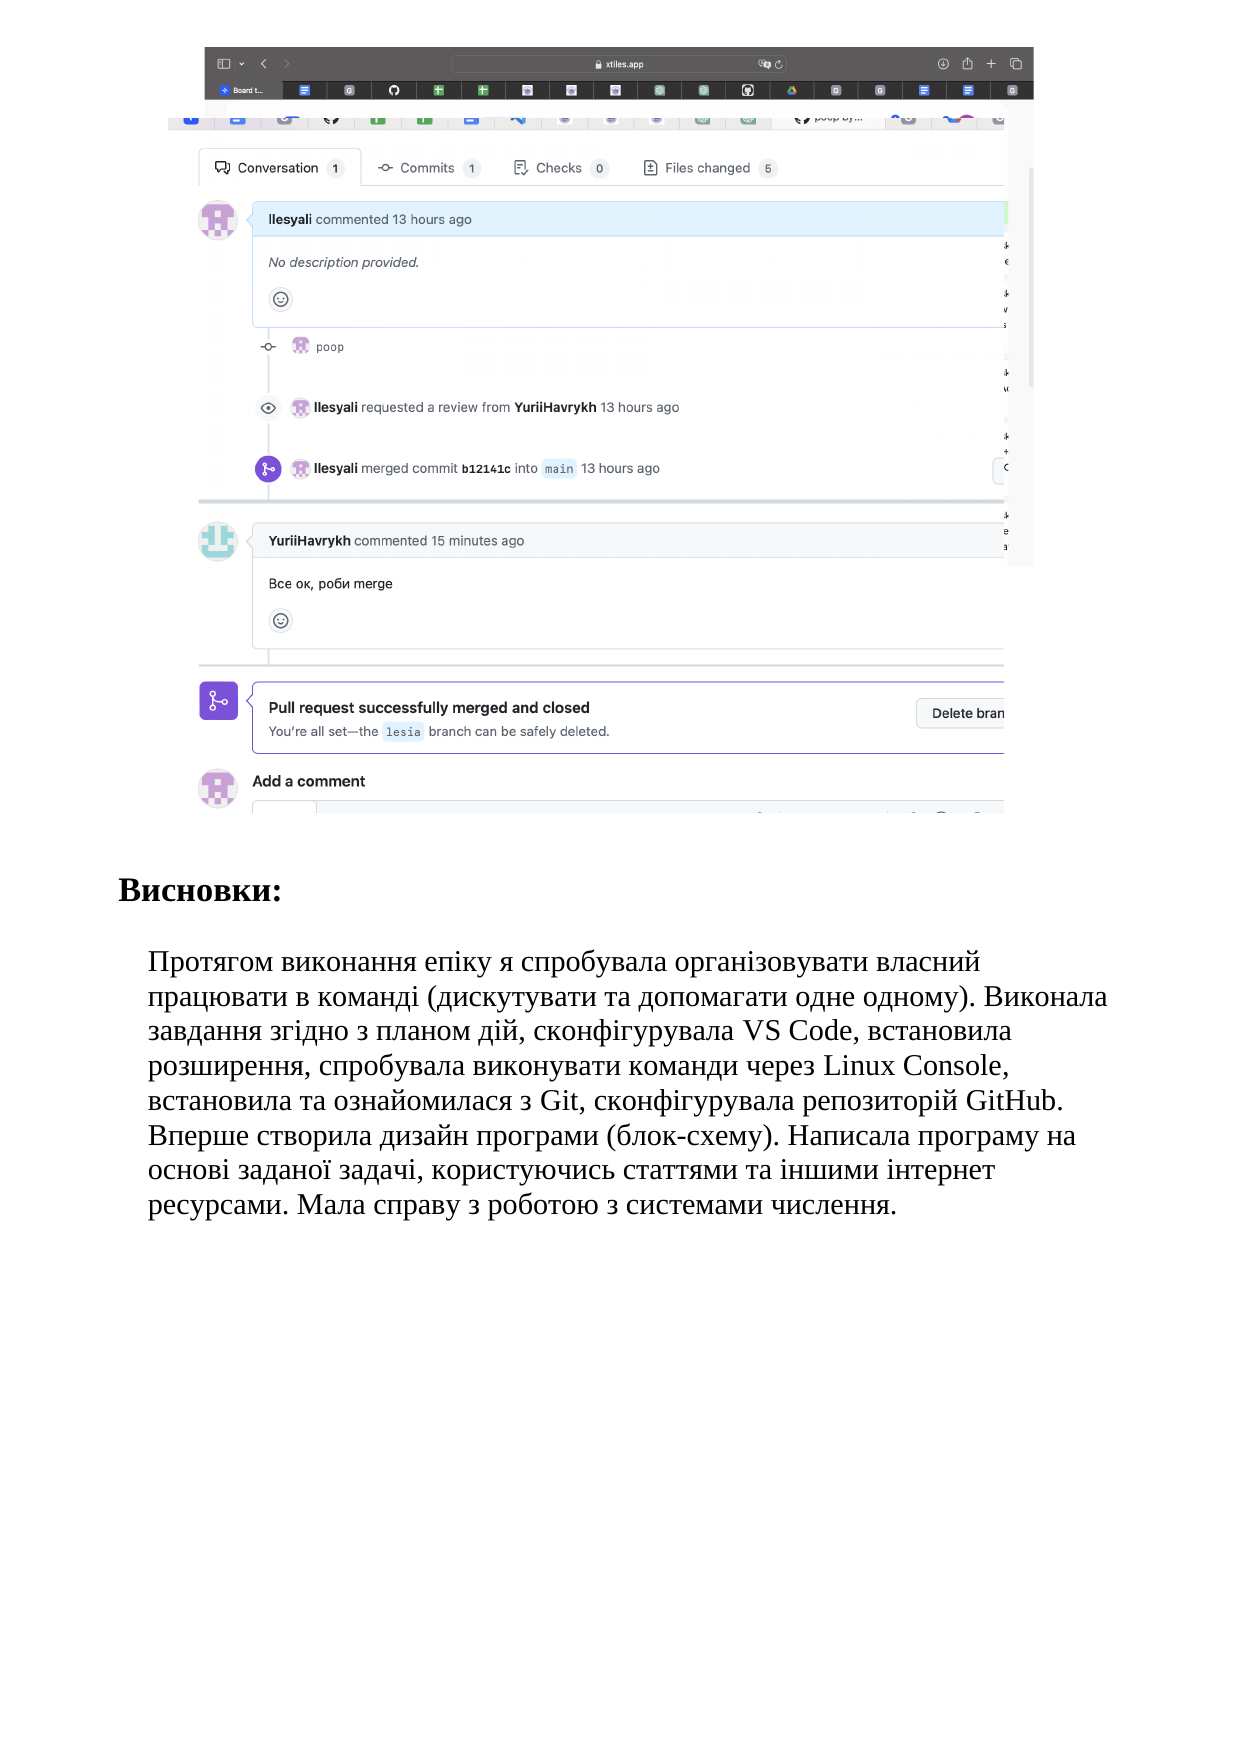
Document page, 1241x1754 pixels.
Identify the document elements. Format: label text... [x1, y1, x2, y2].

text Протягом виконання епіку я спробувала організовувати власний [148, 943, 1122, 978]
text ресурсами. Мала справу з роботою з системами числення. [148, 1186, 1122, 1221]
text основі заданої задачі, користуючись статтями та іншими інтернет [148, 1151, 1122, 1186]
picture [168, 47, 1034, 813]
text Вперше створила дизайн програми (блок-схему). Написала програму на [148, 1117, 1122, 1151]
text встановила та ознайомилася з Git, сконфігурувала репозиторій GitHub. [148, 1082, 1122, 1117]
text працювати в команді (дискутувати та допомагати одне одному). Виконала [148, 978, 1122, 1013]
text Висновки: [118, 870, 1122, 909]
text розширення, спробувала виконувати команди через Linux Console, [148, 1047, 1122, 1082]
text завдання згідно з планом дій, сконфігурувала VS Code, встановила [148, 1013, 1122, 1047]
